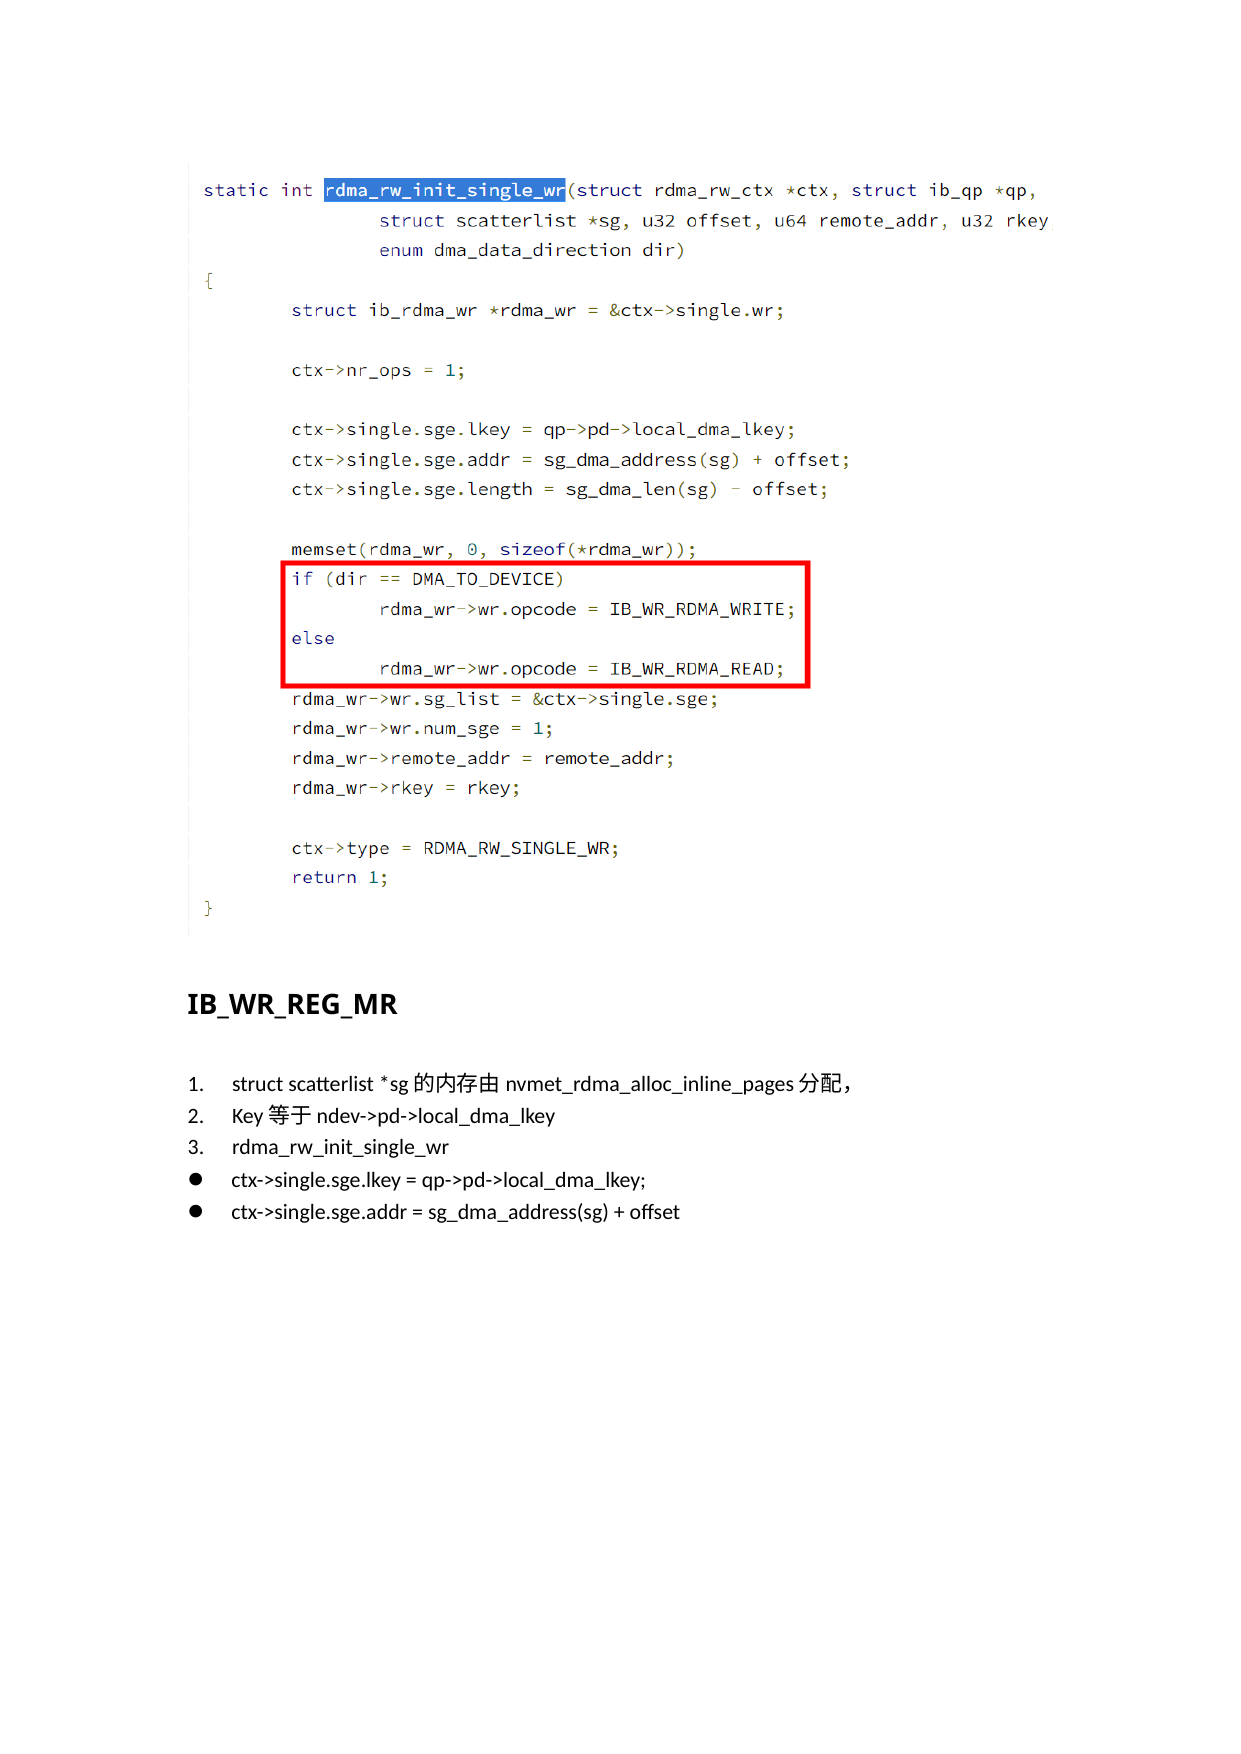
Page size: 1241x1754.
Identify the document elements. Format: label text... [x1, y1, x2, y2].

list struct scatterlist *sg的内存由 nvmet_rdma_alloc_inline_pages分配， [187, 1065, 1053, 1098]
list rdma_rw_init_single_wr [187, 1130, 1053, 1163]
subtitle IB_WR_REG_MR [187, 971, 1053, 1036]
list Key等于 ndev->pd->local_dma_lkey [187, 1098, 1053, 1130]
picture [187, 162, 1053, 936]
list ctx->single.sge.lkey = qp->pd->local_dma_lkey; [187, 1163, 1053, 1195]
list ctx->single.sge.addr = sg_dma_address(sg) + offset [187, 1195, 1053, 1228]
